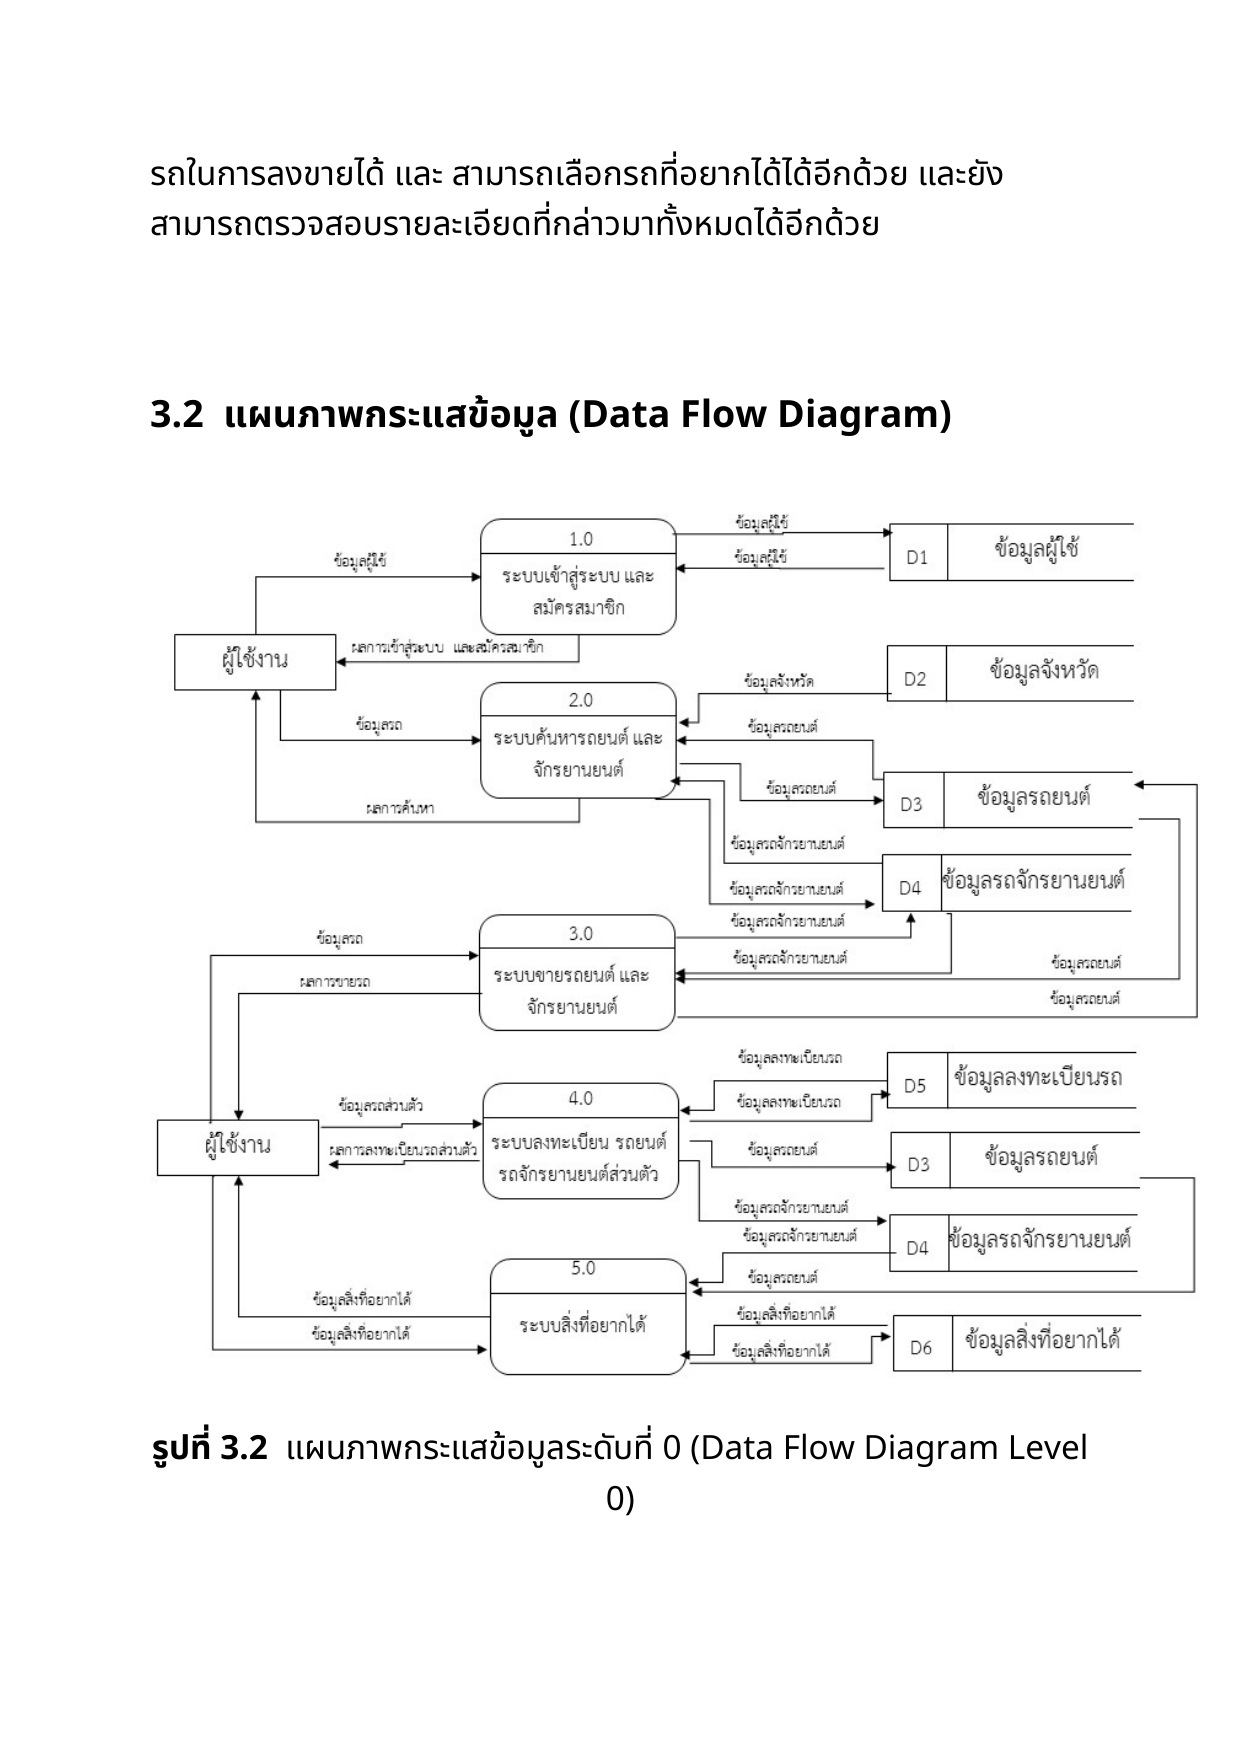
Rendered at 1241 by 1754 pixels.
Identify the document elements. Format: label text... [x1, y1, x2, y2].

list รูปที่ 3.2 แผนภาพกระแสข้อมูลระดับที่ 0 (Data Flow Diagram Level 0) [150, 1424, 1090, 1520]
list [150, 150, 1090, 251]
picture [150, 494, 1207, 1379]
list 3.2 แผนภาพกระแสข้อมูล (Data Flow Diagram) [150, 387, 1090, 444]
